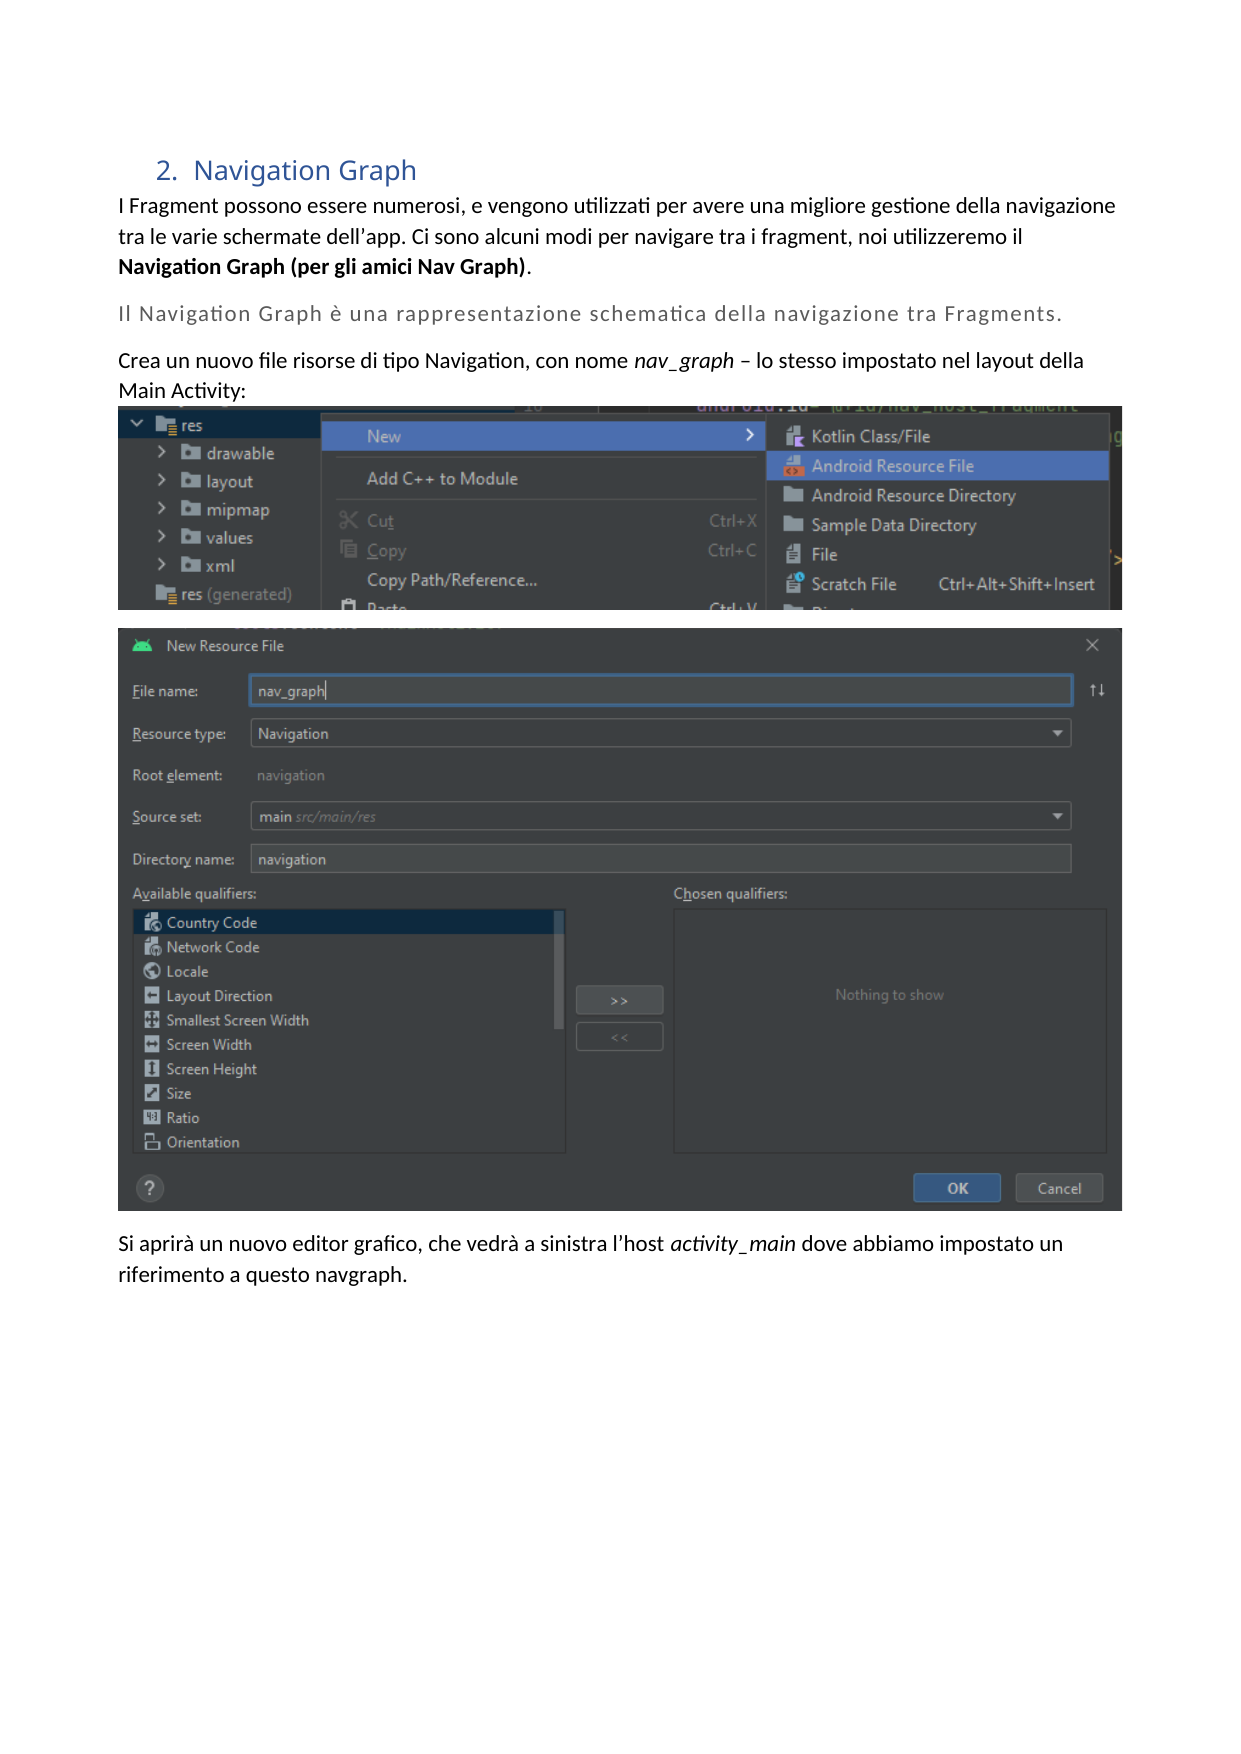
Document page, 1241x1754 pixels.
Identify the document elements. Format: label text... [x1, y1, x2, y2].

text Si aprirà un nuovo editor grafico, che vedrà a sinistra l’host activity_main dove abbiamo impostato un riferimento a questo navgraph. [118, 1229, 1122, 1288]
subtitle Navigation Graph [156, 152, 1122, 189]
picture [118, 406, 1123, 610]
text Crea un nuovo file risorse di tipo Navigation, con nome nav_graph – lo stesso impostato nel layout della Main Activity: [118, 346, 1122, 406]
picture [118, 628, 1123, 1211]
text I Fragment possono essere numerosi, e vengono utilizzati per avere una migliore gestione della navigazione tra le varie schermate dell’app. Ci sono alcuni modi per navigare tra i fragment, noi utilizzeremo il Navigation Graph (per gli amici Nav Graph). [118, 192, 1122, 280]
subtitle Il Navigation Graph è una rappresentazione schematica della navigazione tra Fragments. [118, 299, 1122, 327]
